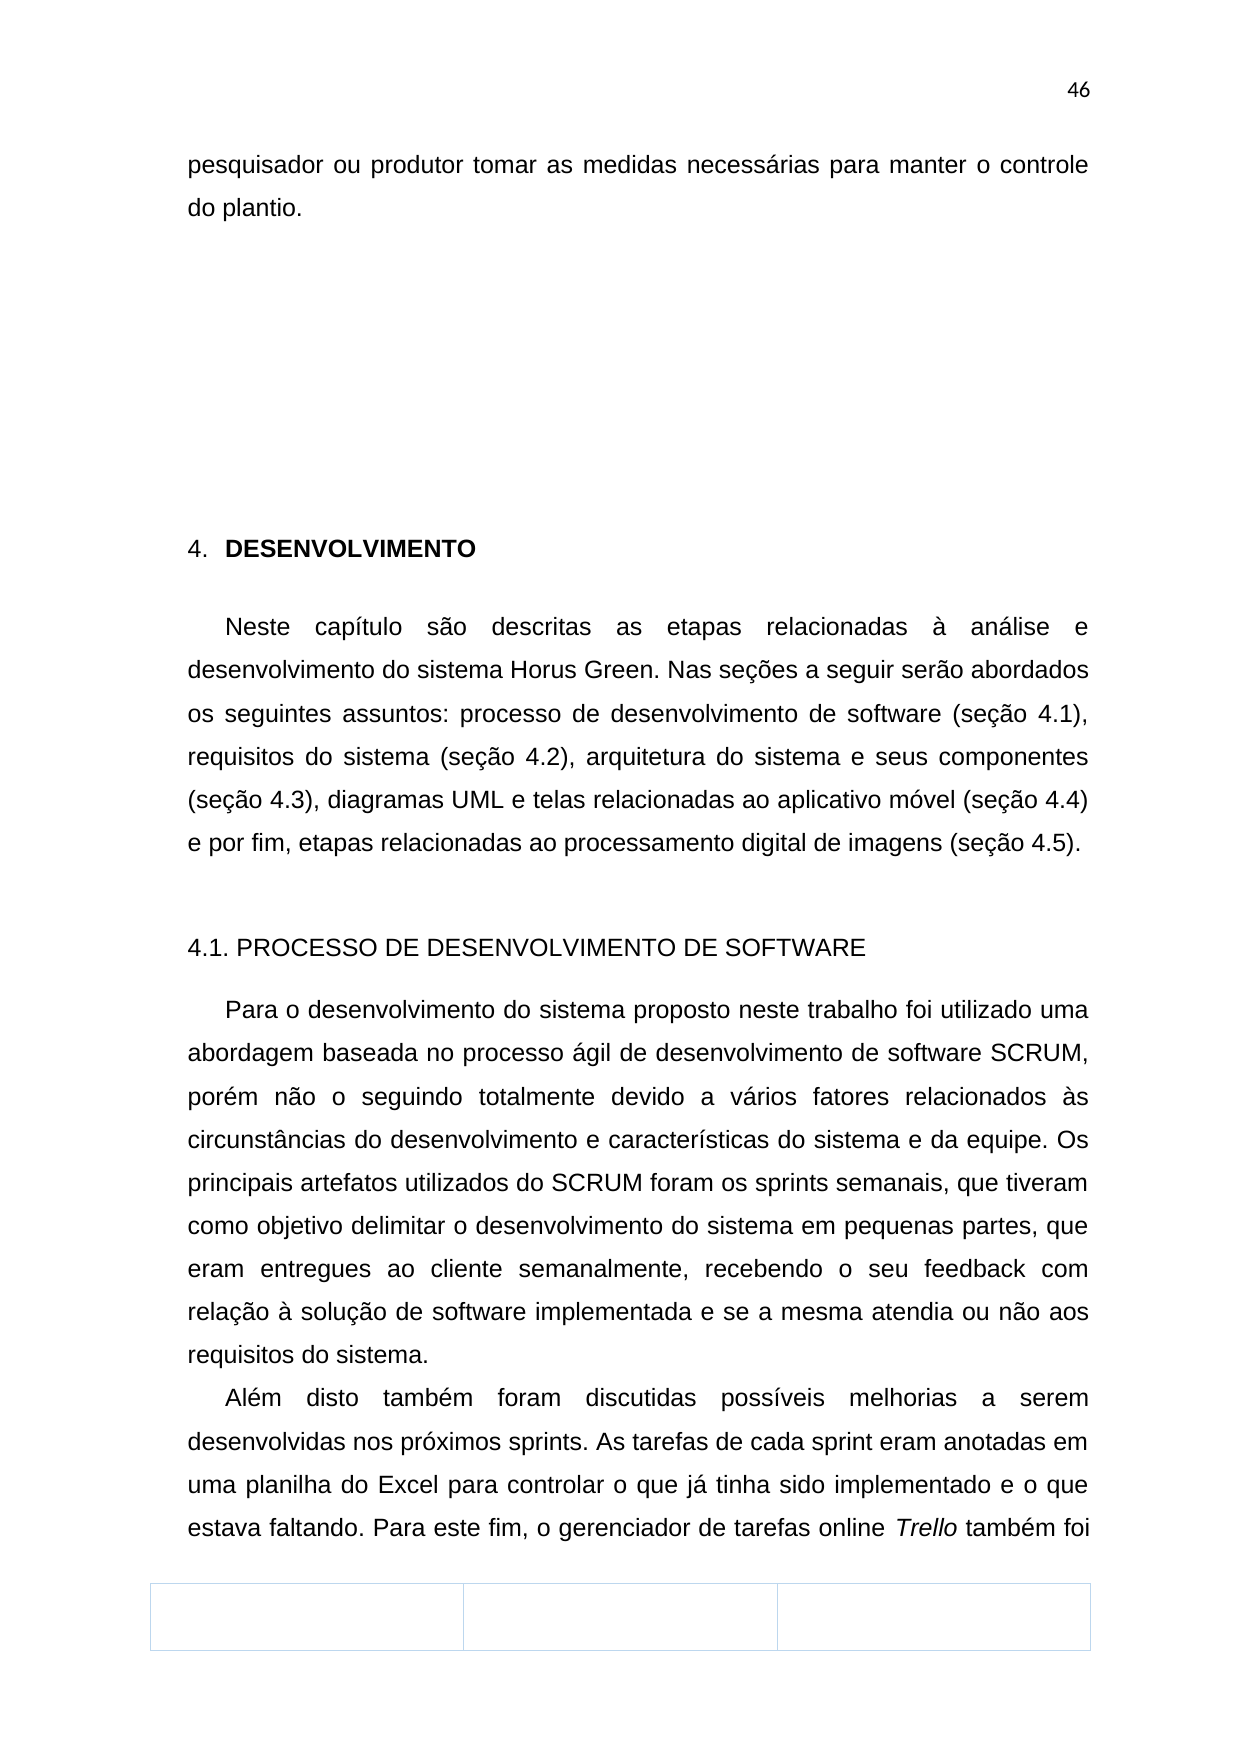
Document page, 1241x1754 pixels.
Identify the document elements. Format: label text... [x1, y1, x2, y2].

text 4.1. PROCESSO DE DESENVOLVIMENTO DE SOFTWARE [187, 933, 1090, 962]
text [187, 150, 1090, 222]
text Para o desenvolvimento do sistema proposto neste trabalho foi utilizado uma abordagem baseada no processo ágil de desenvolvimento de software SCRUM, porém não o seguindo totalmente devido a vários fatores relacionados às circunstâncias do desenvolvimento e características do sistema e da equipe. Os principais artefatos utilizados do SCRUM foram os sprints semanais, que tiveram como objetivo delimitar o desenvolvimento do sistema em pequenas partes, que eram entregues ao cliente semanalmente, recebendo o seu feedback com relação à solução de software implementada e se a mesma atendia ou não aos requisitos do sistema. [150, 995, 1090, 1369]
text DESENVOLVIMENTO [187, 534, 1090, 562]
text Neste capítulo são descritas as etapas relacionadas à análise e desenvolvimento do sistema Horus Green. Nas seções a seguir serão abordados os seguintes assuntos: processo de desenvolvimento de software (seção 4.1), requisitos do sistema (seção 4.2), arquitetura do sistema e seus componentes (seção 4.3), diagramas UML e telas relacionadas ao aplicativo móvel (seção 4.4) e por fim, etapas relacionadas ao processamento digital de imagens (seção 4.5). [187, 612, 1090, 857]
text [150, 1383, 1090, 1542]
